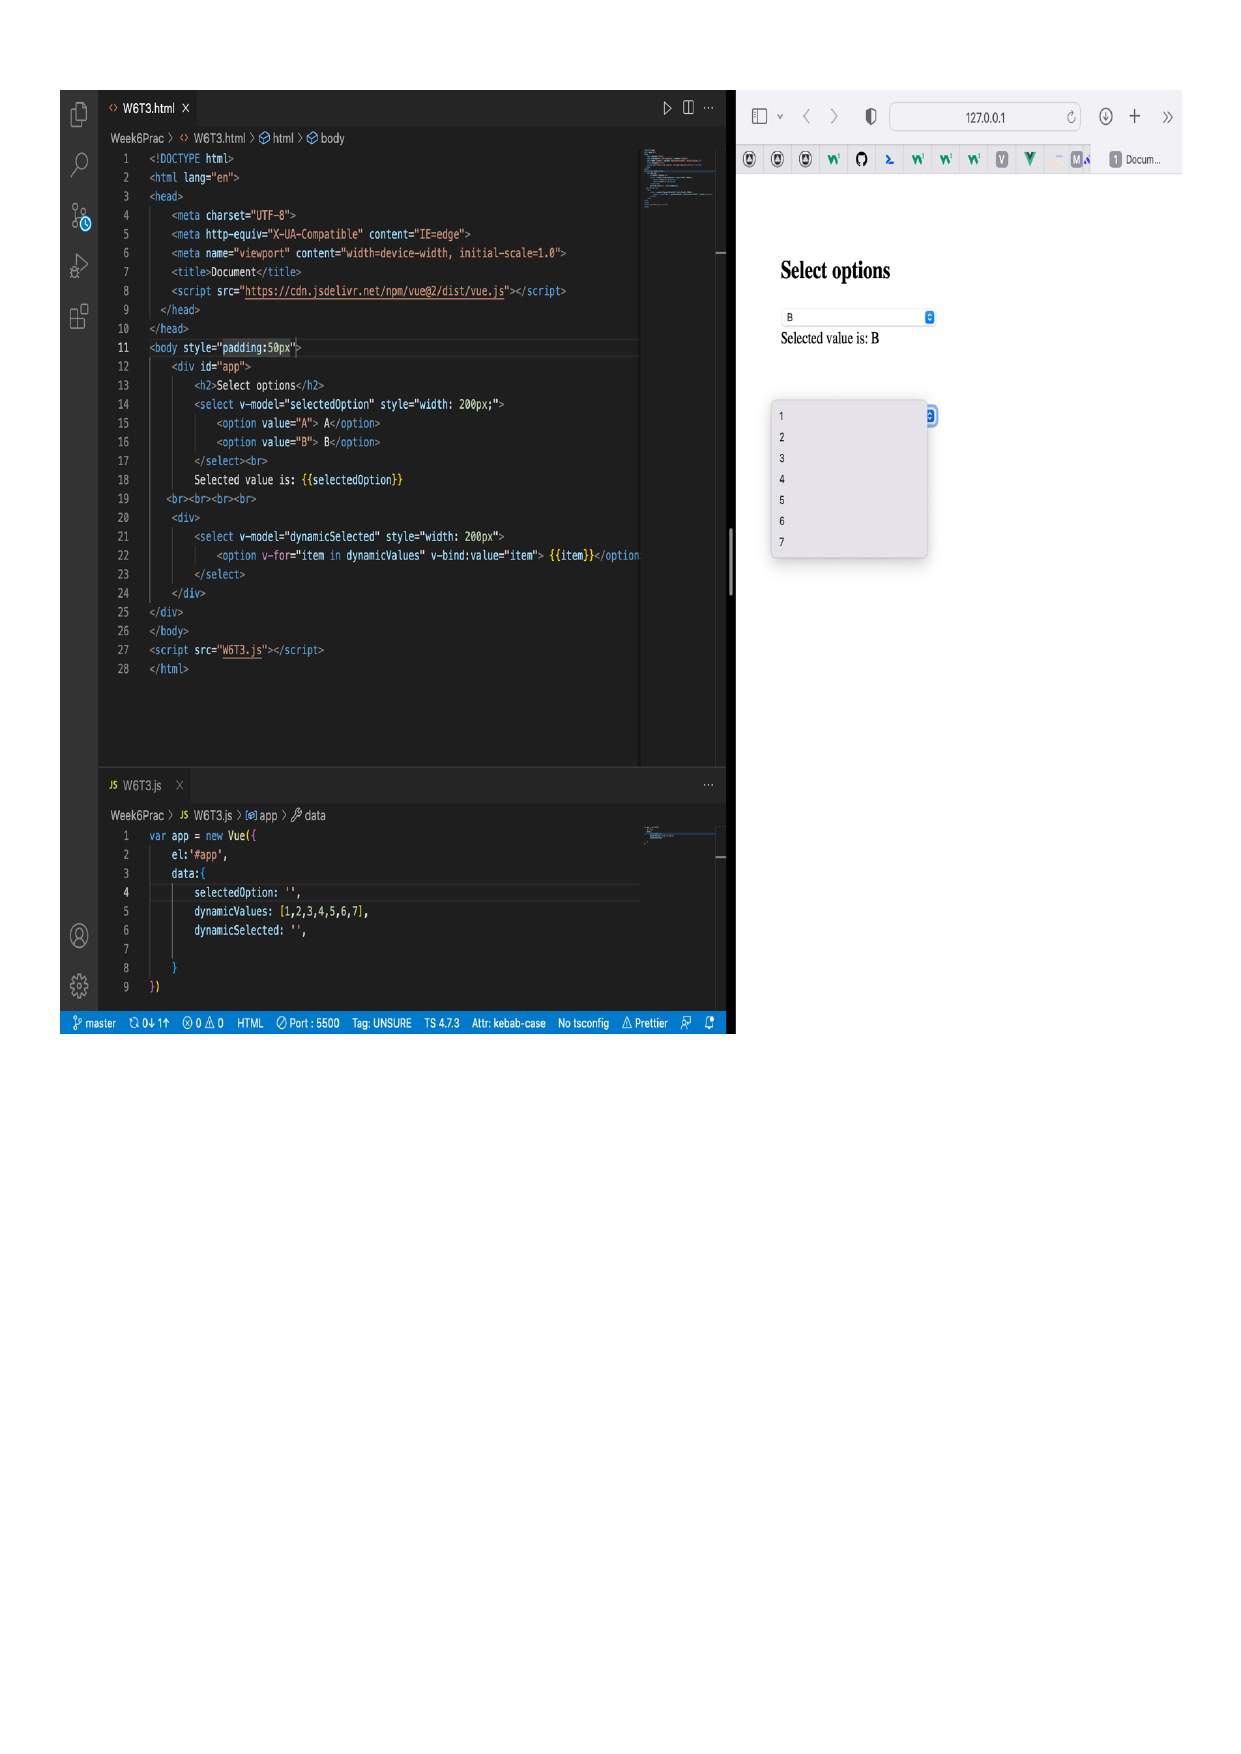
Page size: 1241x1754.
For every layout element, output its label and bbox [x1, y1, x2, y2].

picture [60, 90, 1183, 1034]
